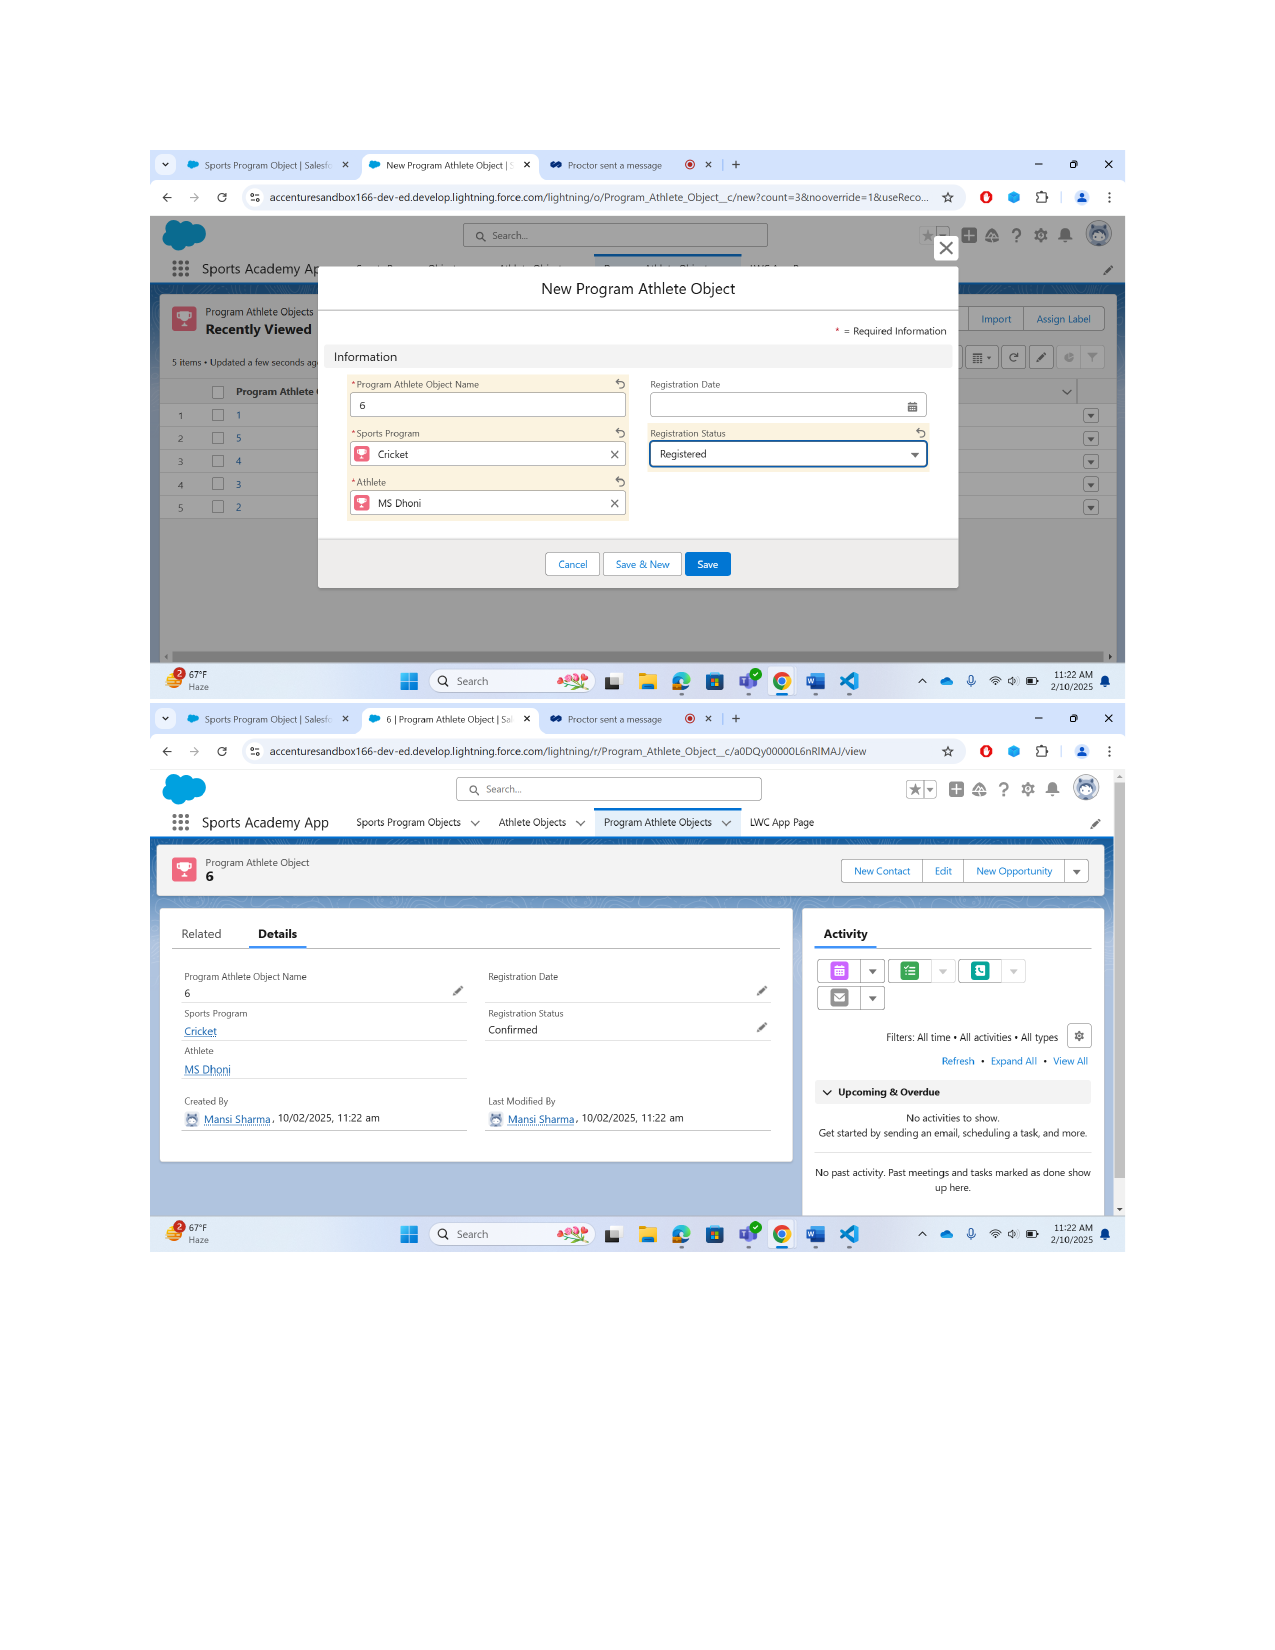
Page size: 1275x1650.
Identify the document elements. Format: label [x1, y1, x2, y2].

picture [150, 150, 1125, 699]
picture [150, 703, 1125, 1252]
